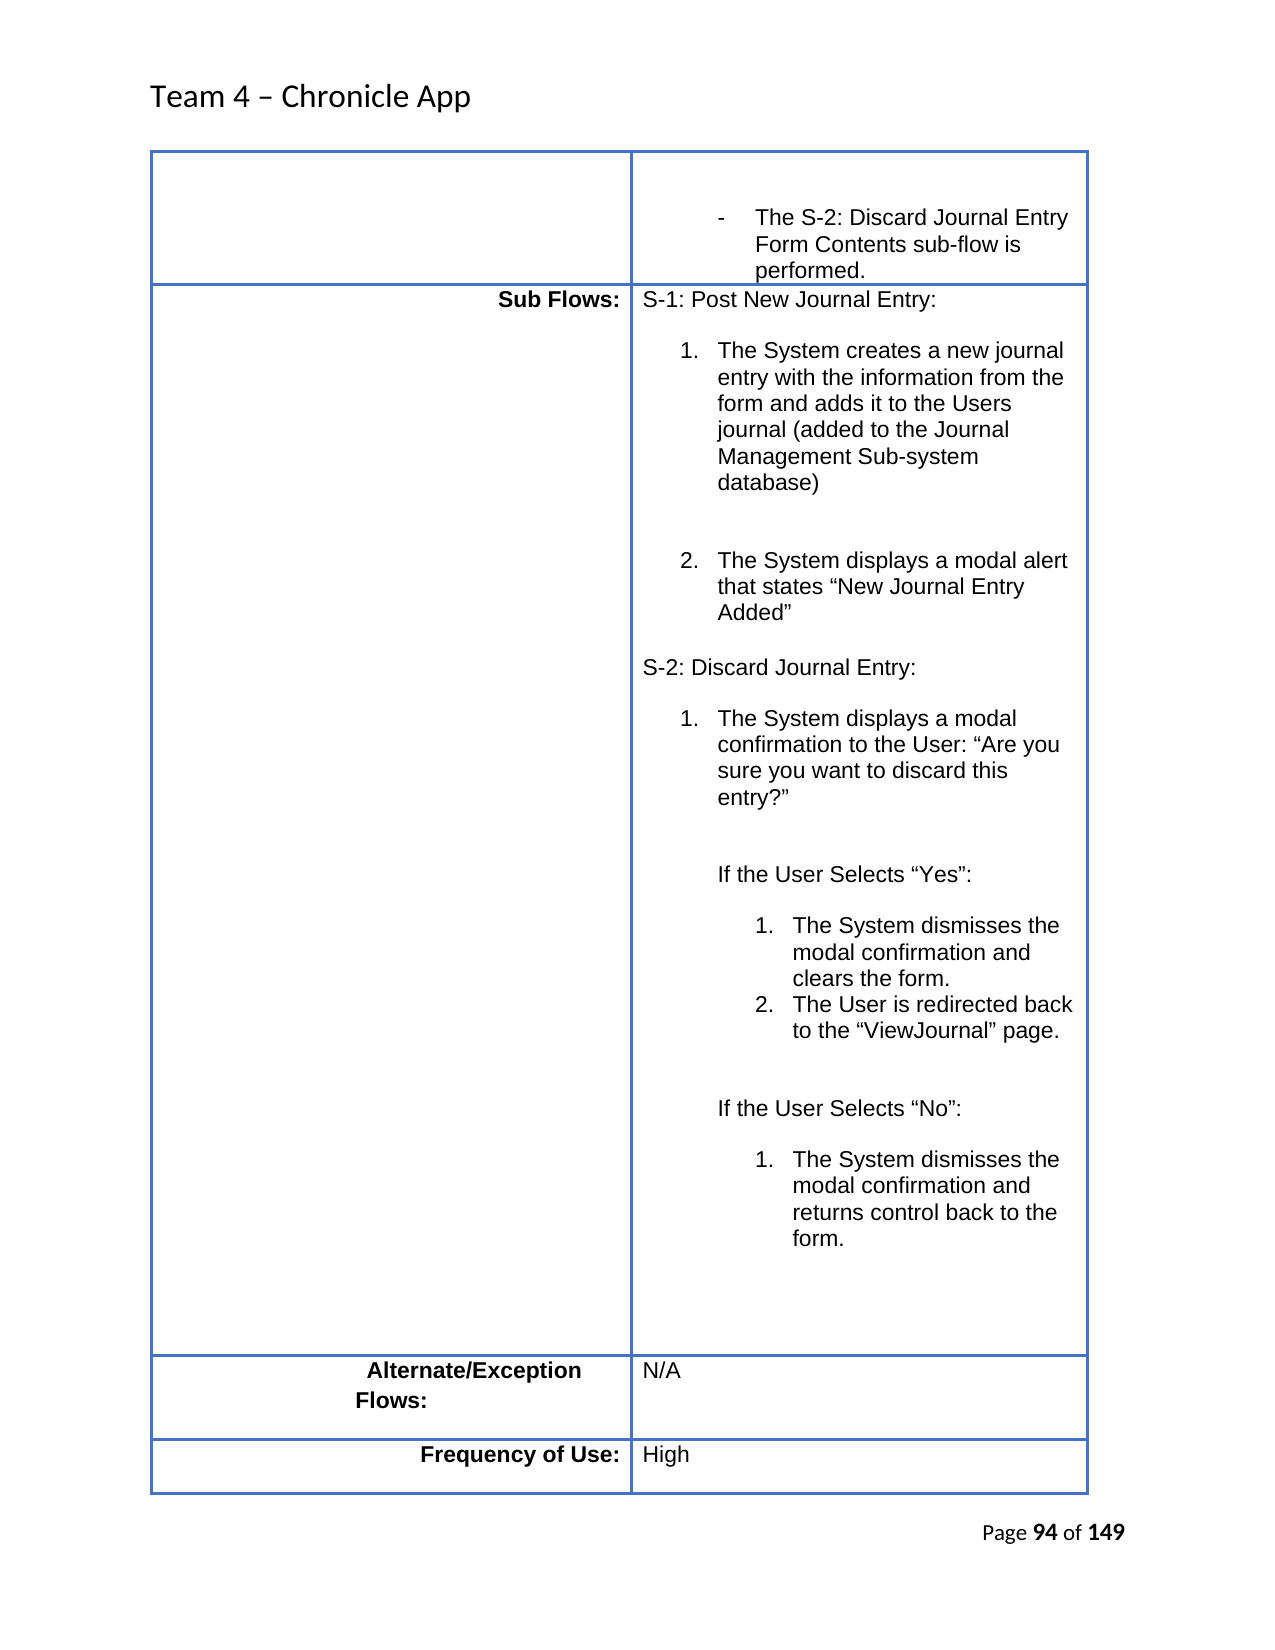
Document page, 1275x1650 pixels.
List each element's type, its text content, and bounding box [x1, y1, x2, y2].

table_cell Sub Flows: [153, 286, 630, 1353]
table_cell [633, 153, 1086, 283]
table_cell Alternate/Exception Flows: [153, 1357, 630, 1438]
table_cell S-1: Post New Journal Entry: The System creates a new journal entry with the information from the form and adds it to the Users journal (added to the Journal Management Sub-system database) The System displays a modal alert that states “New Journal Entry Added” S-2: Discard Journal Entry: The System displays a modal confirmation to the User: “Are you sure you want to discard this entry?” If the User Selects “Yes”: The System dismisses the modal confirmation and clears the form. The User is redirected back to the “ViewJournal” page. If the User Selects “No”: The System dismisses the modal confirmation and returns control back to the form. [633, 286, 1086, 1353]
table_cell N/A [633, 1357, 1086, 1438]
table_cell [153, 153, 630, 283]
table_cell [153, 1441, 630, 1492]
table_cell High [633, 1441, 1086, 1492]
